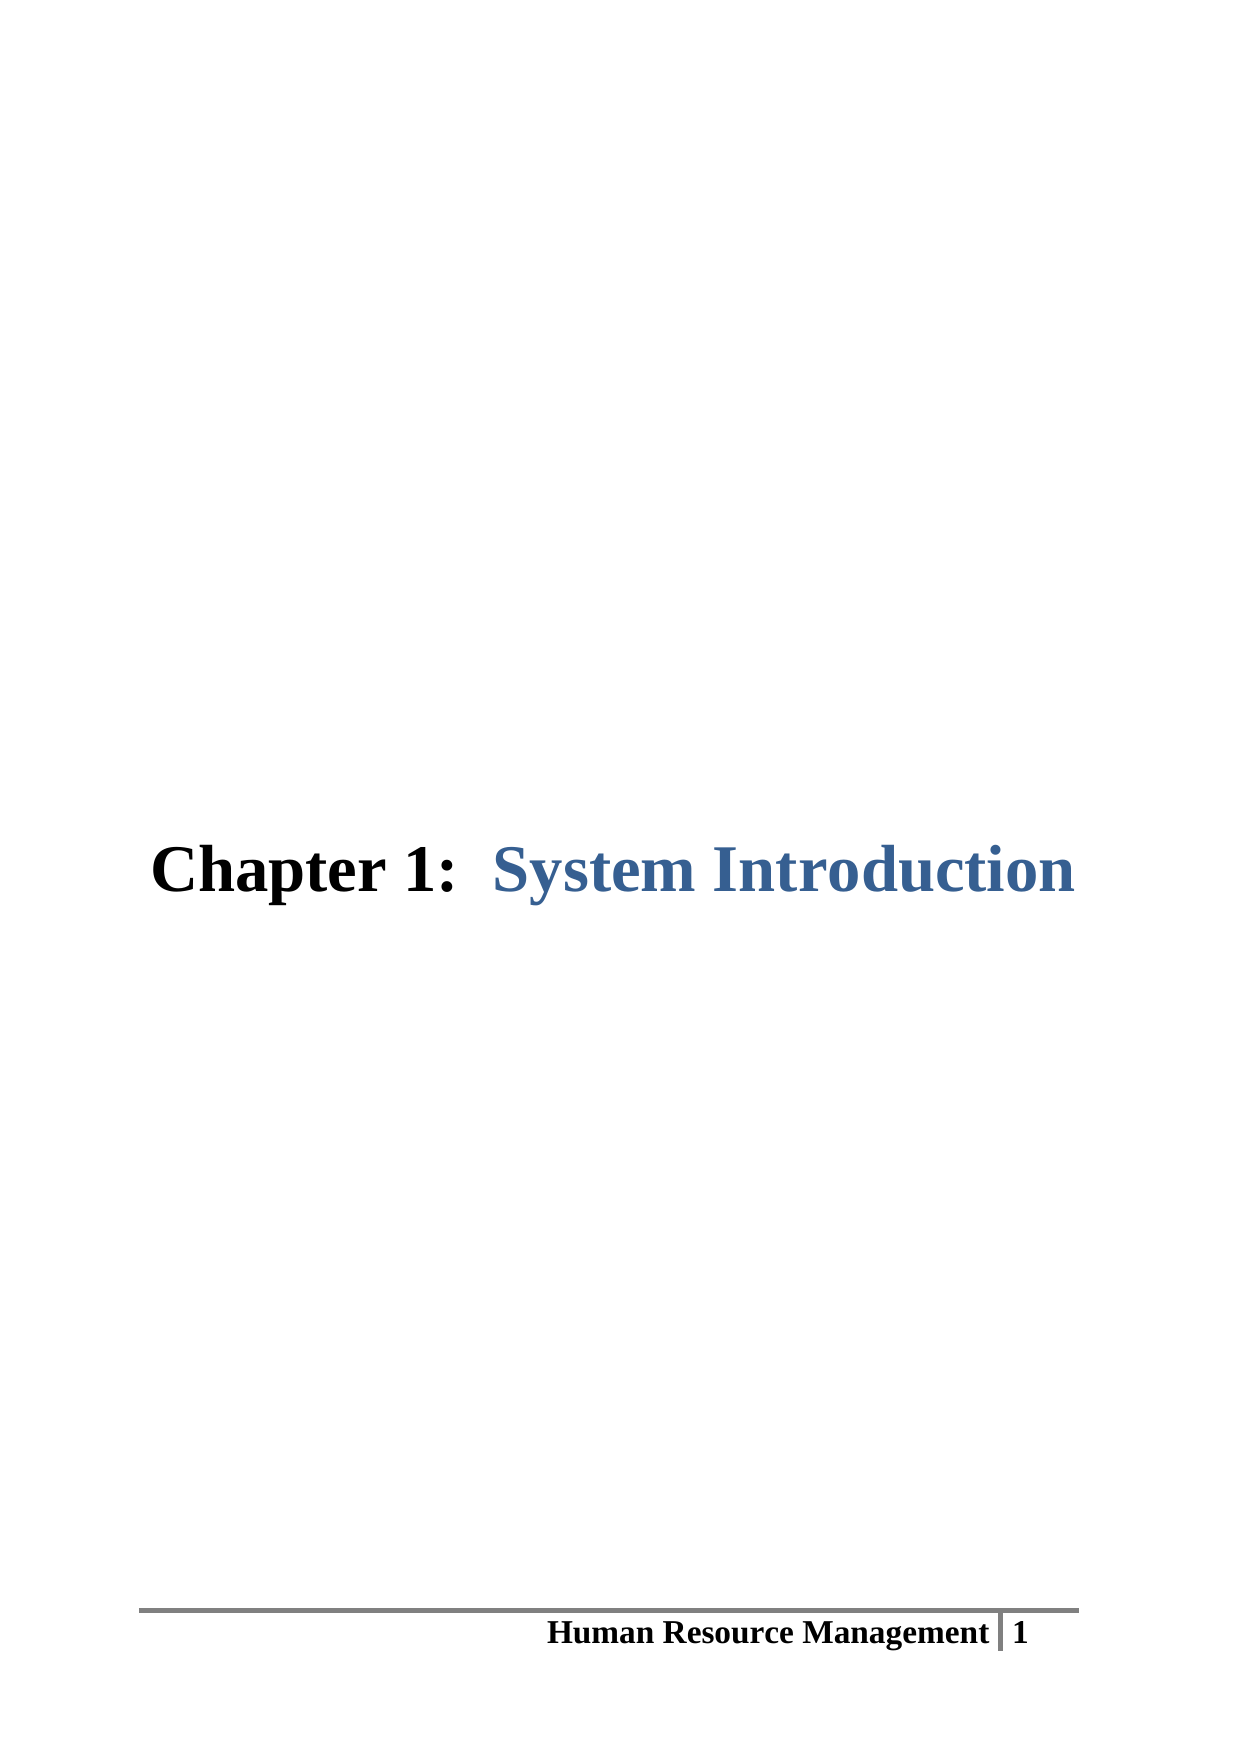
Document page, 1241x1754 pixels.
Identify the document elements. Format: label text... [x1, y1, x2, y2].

text Chapter 1: System Introduction [150, 829, 1090, 906]
